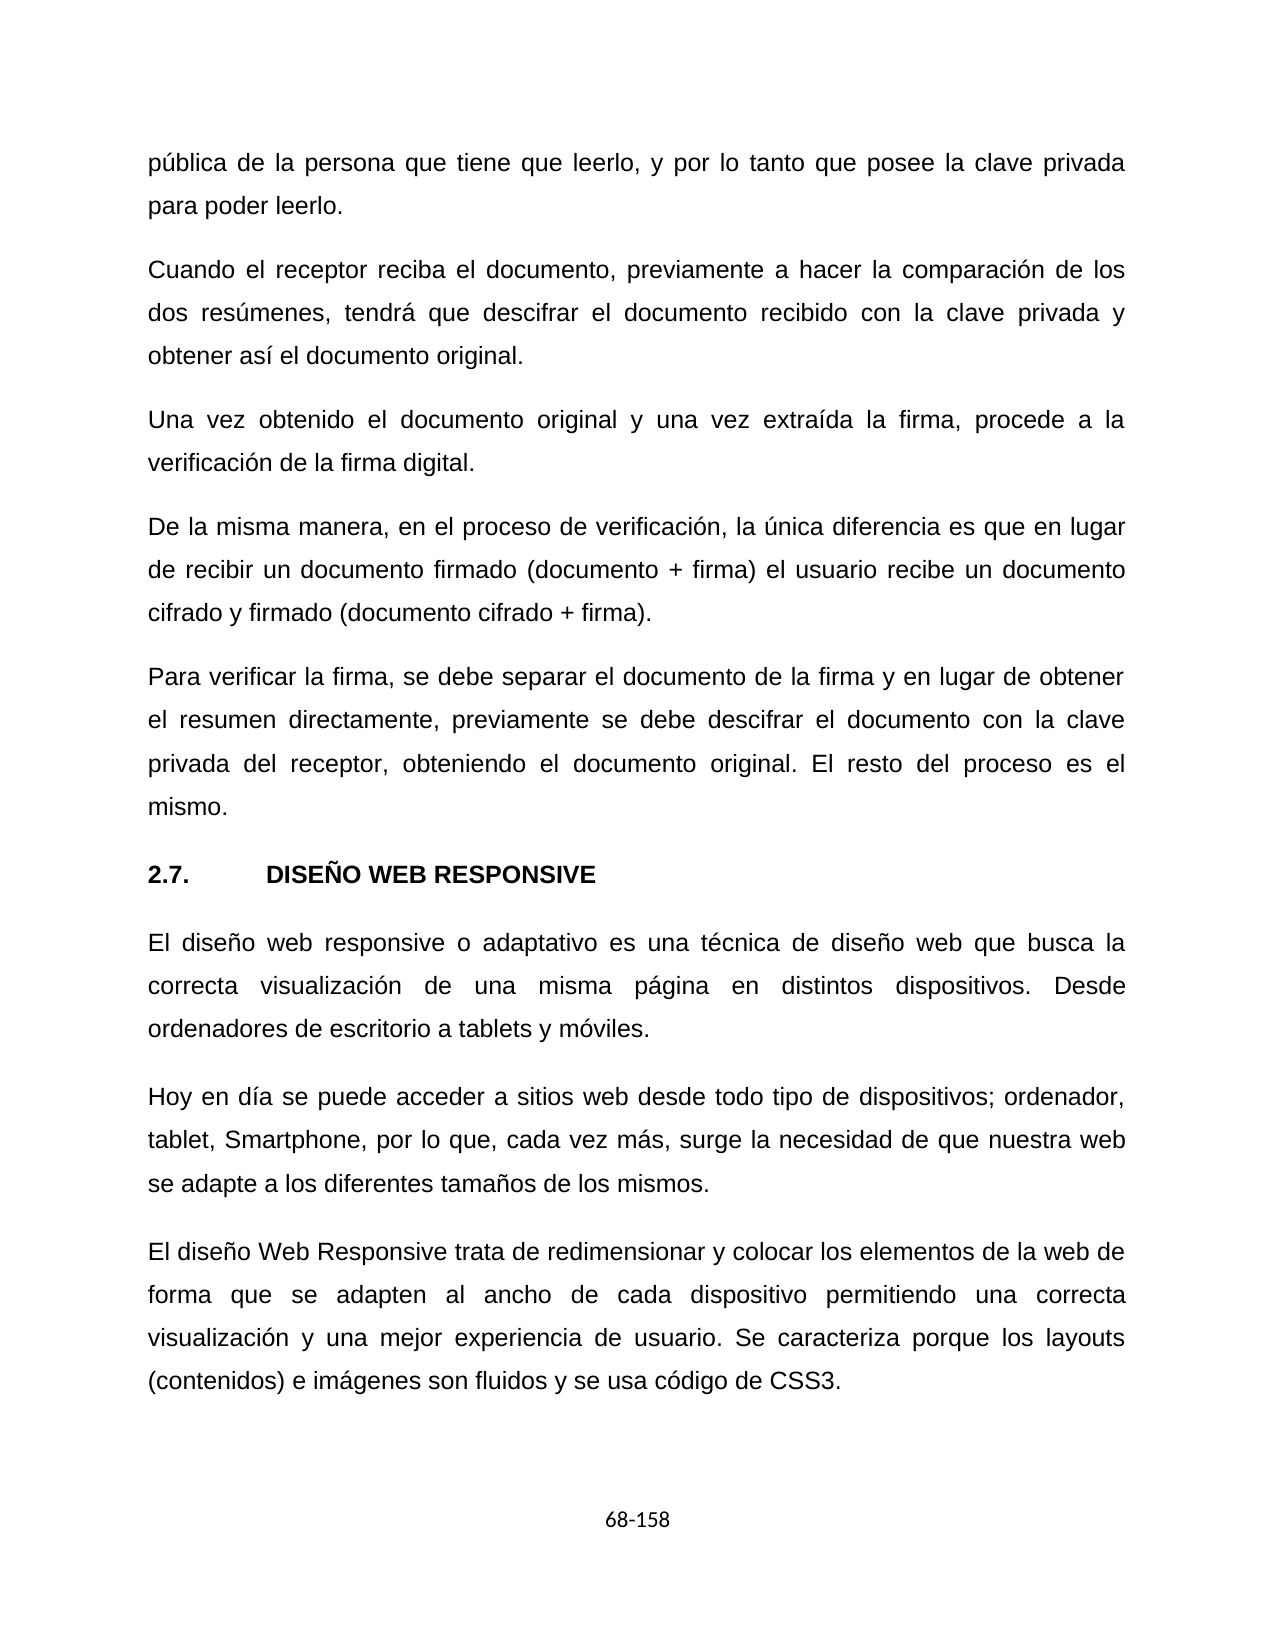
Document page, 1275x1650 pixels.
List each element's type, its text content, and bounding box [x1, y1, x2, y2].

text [148, 148, 1127, 219]
text El diseño Web Responsive trata de redimensionar y colocar los elementos de la web de forma que se adapten al ancho de cada dispositivo permitiendo una correcta visualización y una mejor experiencia de usuario. Se caracteriza porque los layouts (contenidos) e imágenes son fluidos y se usa código de CSS3. [148, 1237, 1127, 1395]
text Cuando el receptor reciba el documento, previamente a hacer la comparación de los dos resúmenes, tendrá que descifrar el documento recibido con la clave privada y obtener así el documento original. [148, 255, 1127, 370]
text Una vez obtenido el documento original y una vez extraída la firma, procede a la verificación de la firma digital. [148, 405, 1127, 477]
text El diseño web responsive o adaptativo es una técnica de diseño web que busca la correcta visualización de una misma página en distintos dispositivos. Desde ordenadores de escritorio a tablets y móviles. [148, 928, 1127, 1043]
text Hoy en día se puede acceder a sitios web desde todo tipo de dispositivos; ordenador, tablet, Smartphone, por lo que, cada vez más, surge la necesidad de que nuestra web se adapte a los diferentes tamaños de los mismos. [148, 1082, 1127, 1197]
subtitle DISEÑO WEB RESPONSIVE [148, 860, 1127, 888]
text Para verificar la firma, se debe separar el documento de la firma y en lugar de obtener el resumen directamente, previamente se debe descifrar el documento con la clave privada del receptor, obteniendo el documento original. El resto del proceso es el mismo. [148, 662, 1127, 820]
text De la misma manera, en el proceso de verificación, la única diferencia es que en lugar de recibir un documento firmado (documento + firma) el usuario recibe un documento cifrado y firmado (documento cifrado + firma). [148, 512, 1127, 627]
